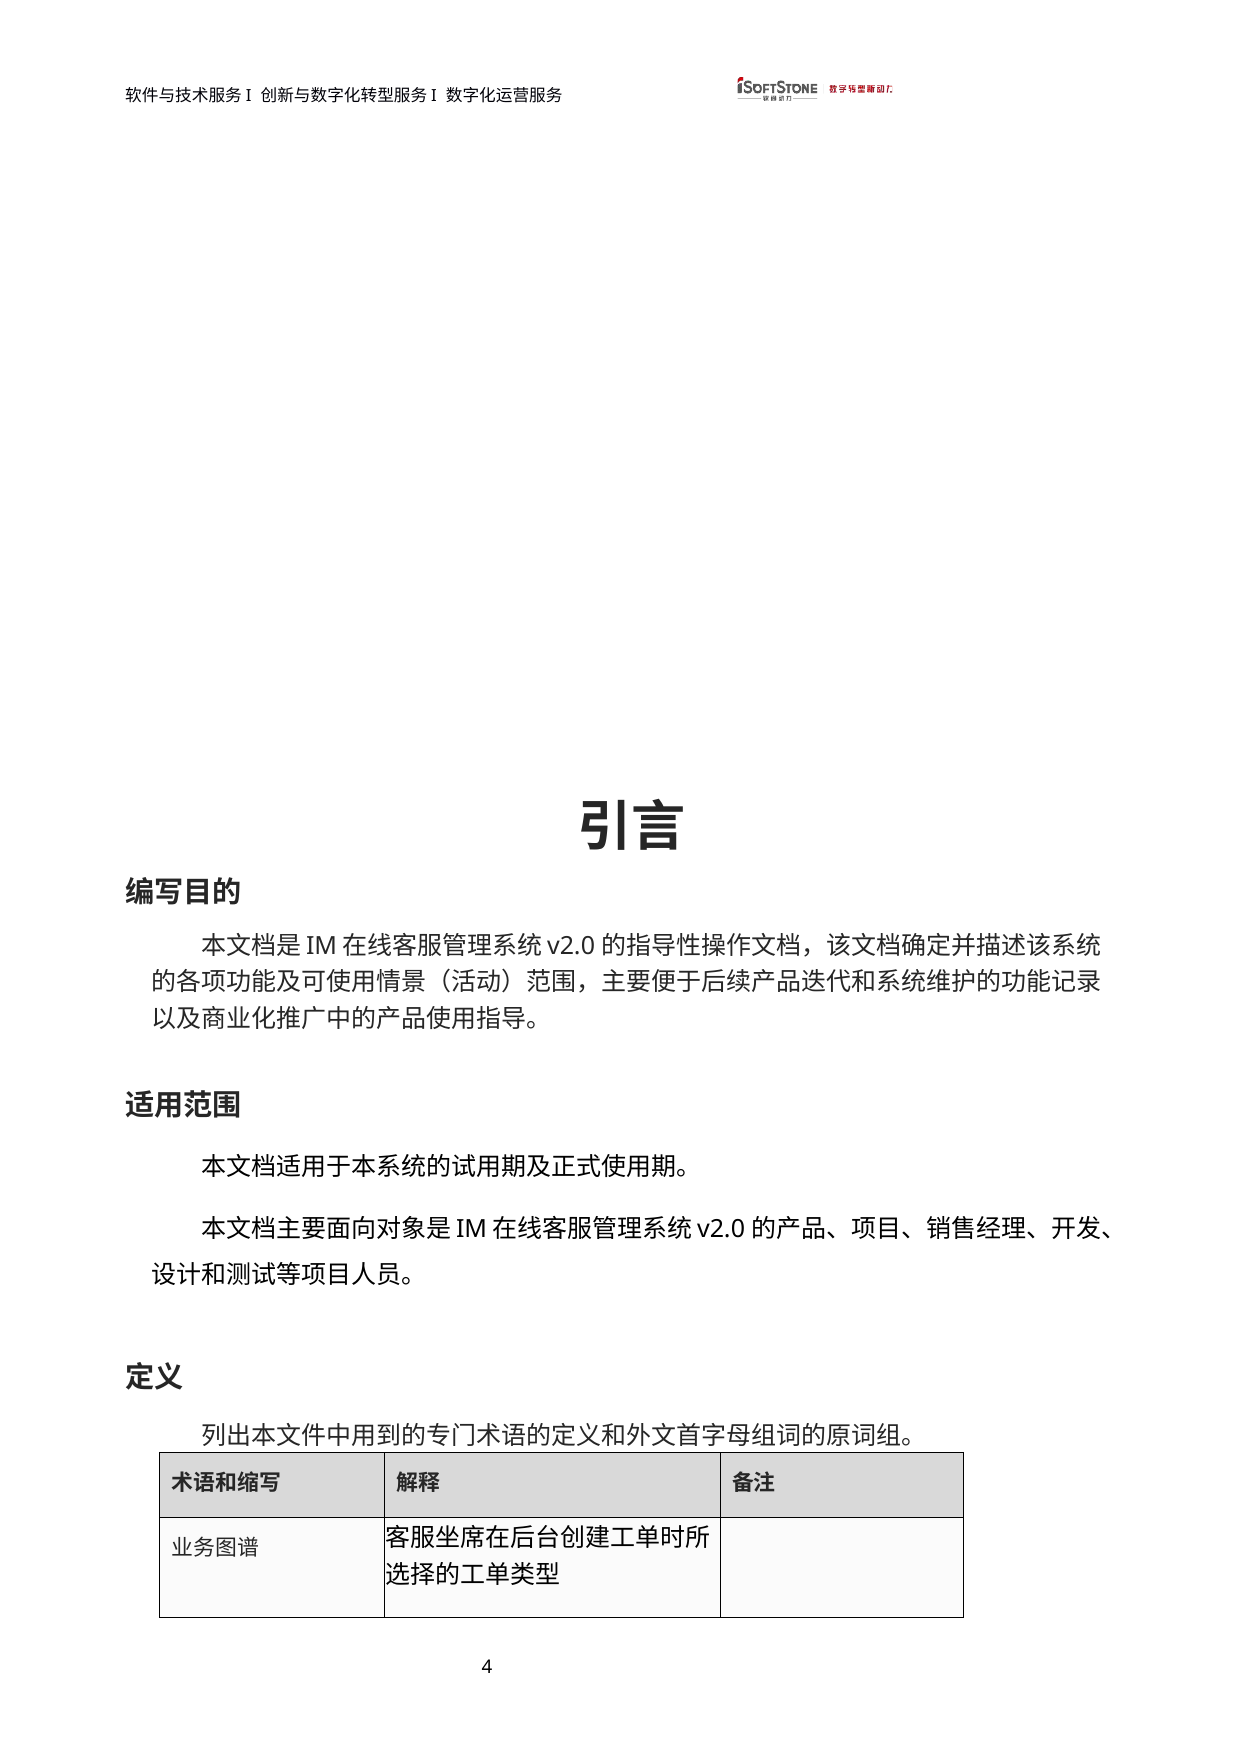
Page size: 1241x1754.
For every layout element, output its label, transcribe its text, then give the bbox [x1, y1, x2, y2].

table_header 备注 [721, 1453, 963, 1517]
subtitle 定义 [125, 1354, 1138, 1396]
table_cell 业务图谱 [160, 1518, 384, 1617]
picture [737, 77, 893, 101]
text 本文档适用于本系统的试用期及正式使用期。 [151, 1139, 1138, 1185]
subtitle 适用范围 [125, 1081, 1138, 1123]
table_header 解释 [385, 1453, 720, 1517]
text 列出本文件中用到的专门术语的定义和外文首字母组词的原词组。 [151, 1416, 1138, 1452]
text 本文档是IM在线客服管理系统v2.0 的指导性操作文档，该文档确定并描述该系统的各项功能及可使用情景（活动）范围，主要便于后续产品迭代和系统维护的功能记录以及商业化推广中的产品使用指导。 [151, 926, 1107, 1034]
subtitle 编写目的 [125, 861, 1138, 913]
table_cell 客服坐席在后台创建工单时所选择的工单类型 [385, 1518, 720, 1617]
text 引言 [125, 783, 1138, 861]
text 本文档主要面向对象是IM在线客服管理系统v2.0 的产品、项目、销售经理、开发、设计和测试等项目人员。 [151, 1201, 1138, 1292]
table_header 术语和缩写 [160, 1453, 384, 1517]
table_cell [721, 1518, 963, 1617]
